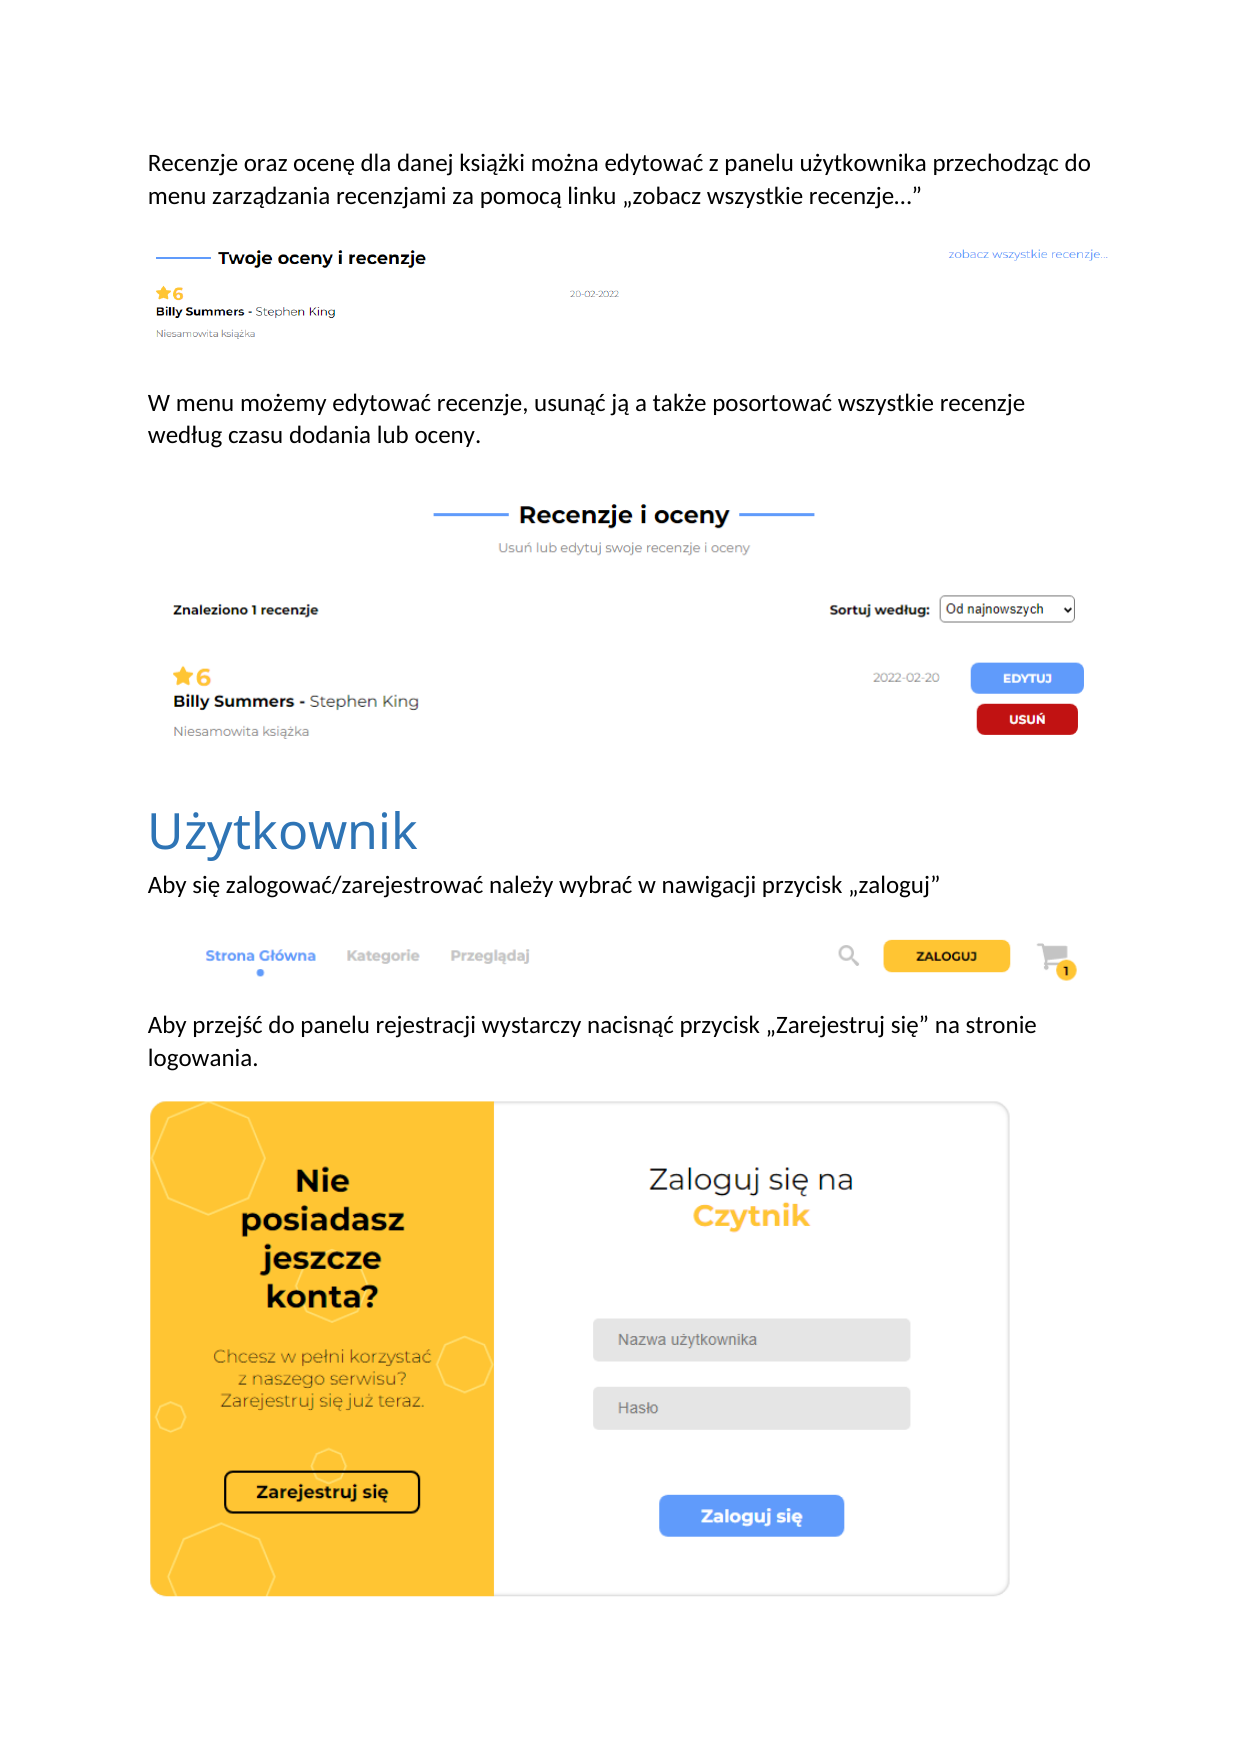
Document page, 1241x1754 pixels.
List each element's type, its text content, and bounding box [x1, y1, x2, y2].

picture [147, 230, 1118, 368]
picture [147, 918, 1093, 991]
text Aby się zalogować/zarejestrować należy wybrać w nawigacji przycisk „zaloguj” [148, 869, 1093, 900]
text Recenzje oraz ocenę dla danej książki można edytować z panelu użytkownika przechodząc do menu zarządzania recenzjami za pomocą linku „zobacz wszystkie recenzje…” [148, 148, 1093, 211]
subtitle Użytkownik [148, 796, 1093, 864]
picture [147, 469, 1093, 769]
picture [147, 1075, 1014, 1604]
text W menu możemy edytować recenzje, usunąć ją a także posortować wszystkie recenzje według czasu dodania lub oceny. [148, 387, 1093, 450]
